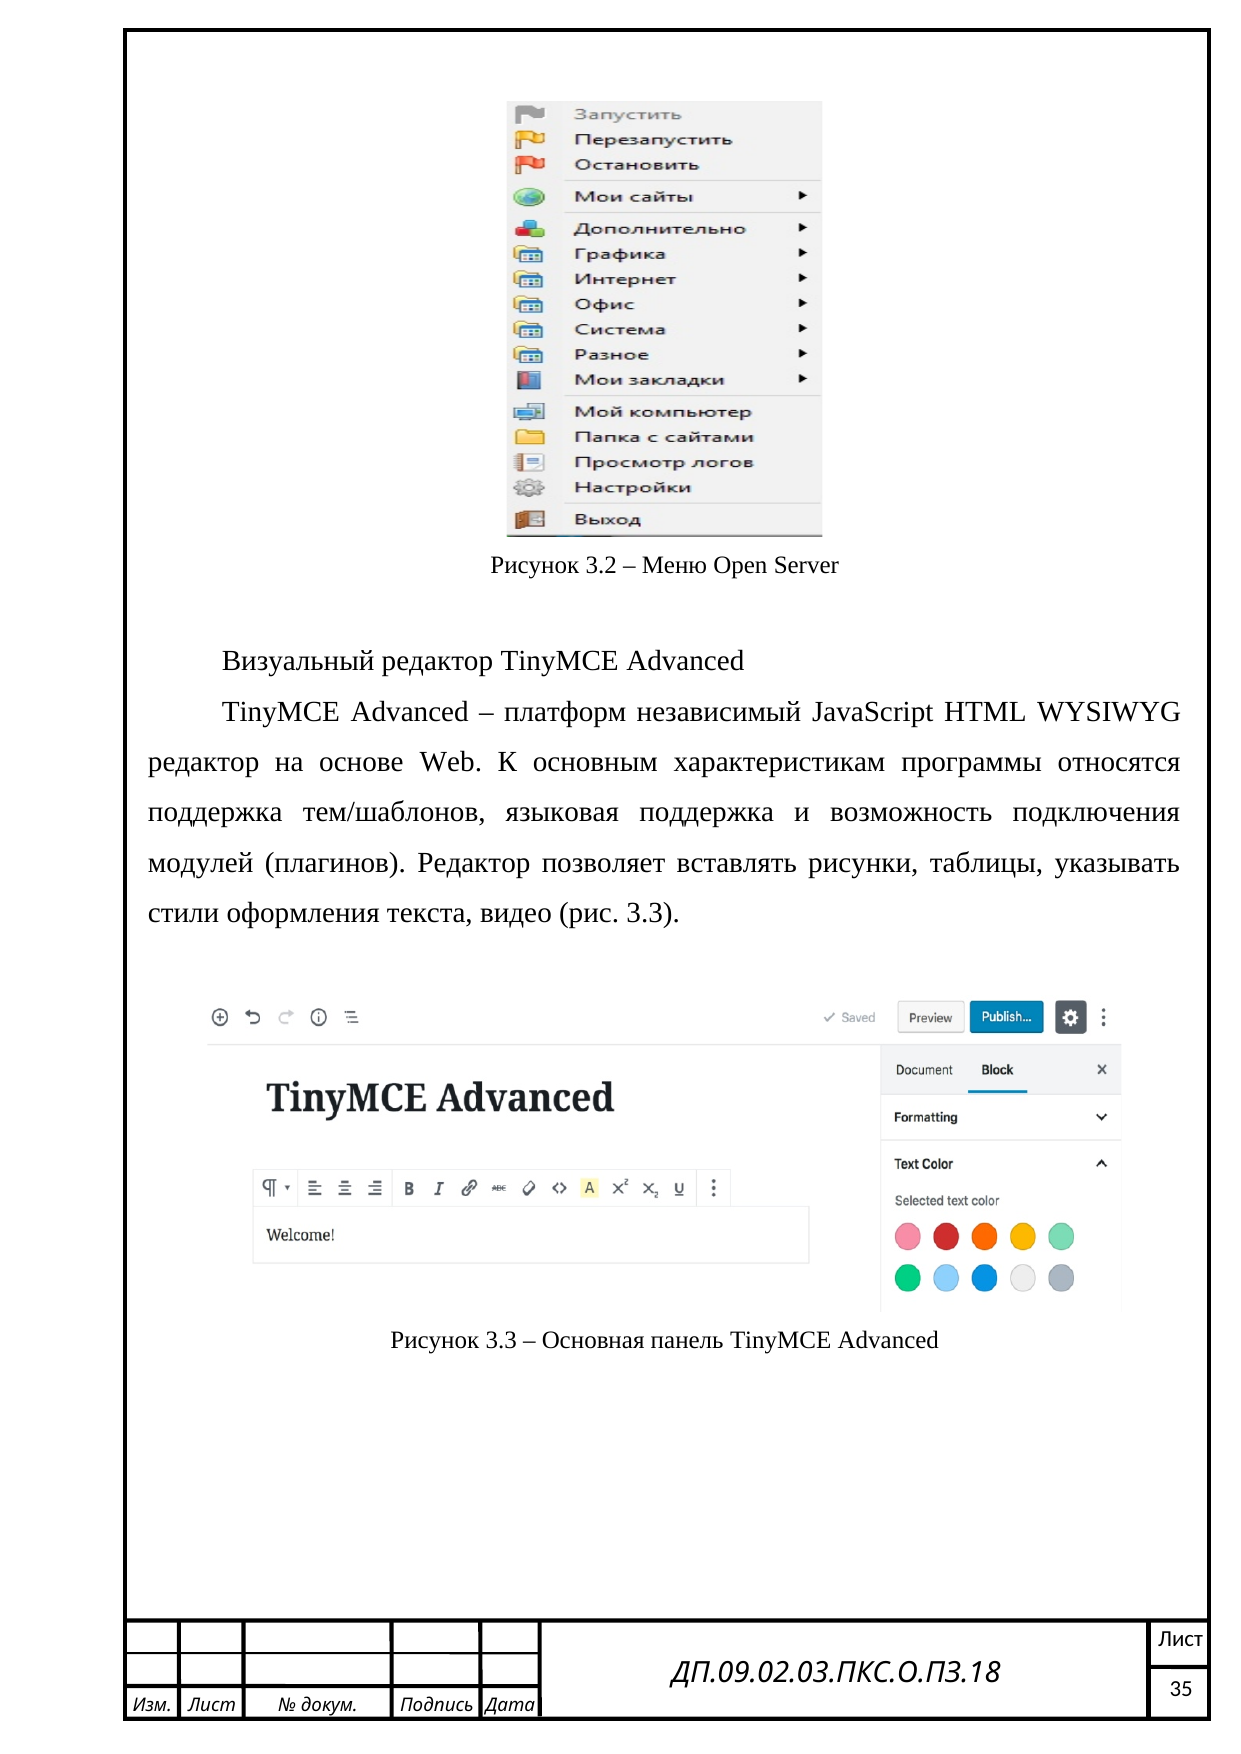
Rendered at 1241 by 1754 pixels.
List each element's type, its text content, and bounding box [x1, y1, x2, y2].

picture [506, 101, 823, 537]
picture [207, 995, 1122, 1312]
text Визуальный редактор TinyMCE Advanced [148, 643, 1181, 677]
text Рисунок 3.3 – Основная панель TinyMCE Advanced [148, 1325, 1181, 1354]
text Рисунок 3.2 – Меню Open Server [148, 550, 1181, 579]
list TinyMCE Advanced – платформ независимый JavaScript HTML WYSIWYG редактор на основе Web. К основным характеристикам программы относятся поддержка тем/шаблонов, языковая поддержка и возможность подключения модулей (плагинов). Редактор позволяет вставлять рисунки, таблицы, указывать стили оформления текста, видео (рис. 3.3). [148, 694, 1181, 929]
